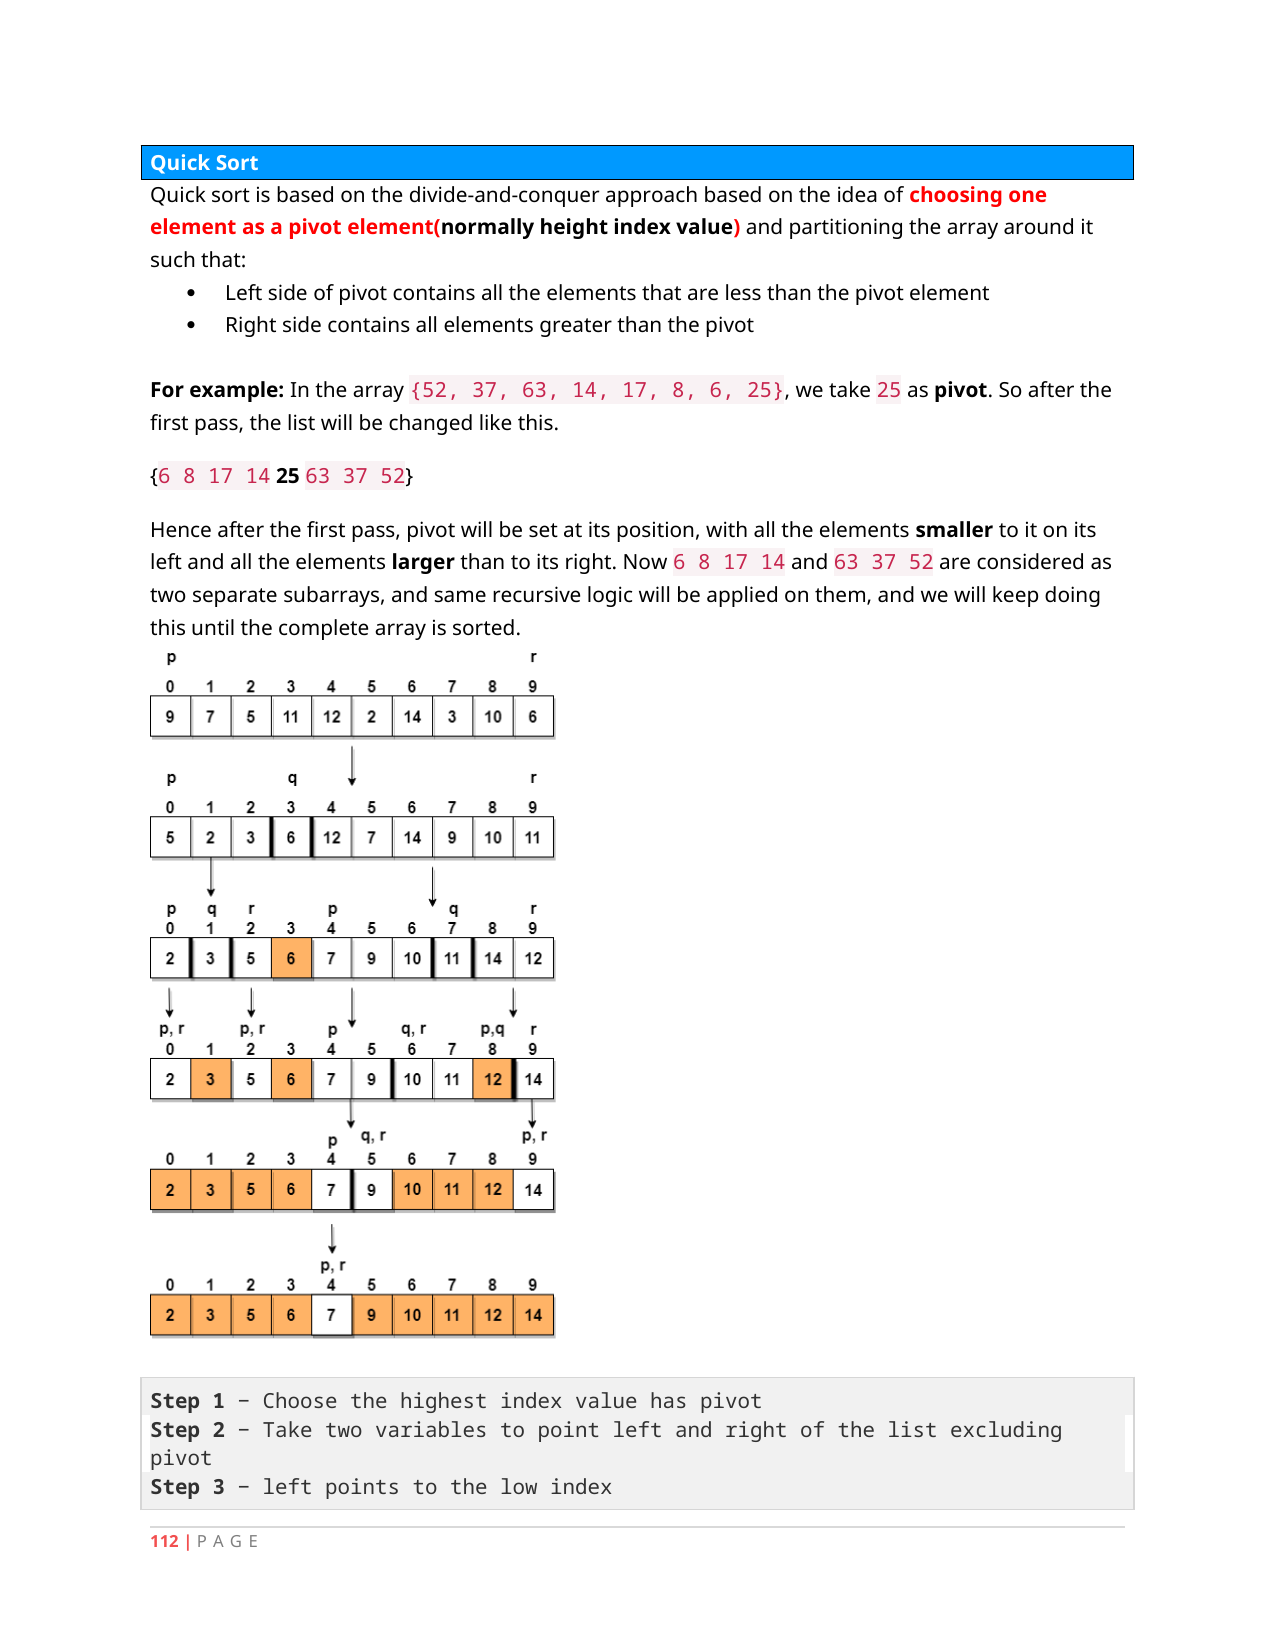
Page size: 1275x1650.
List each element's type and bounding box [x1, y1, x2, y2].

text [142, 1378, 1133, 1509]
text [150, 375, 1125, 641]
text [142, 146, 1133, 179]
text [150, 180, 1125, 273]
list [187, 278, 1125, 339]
picture [150, 645, 556, 1340]
